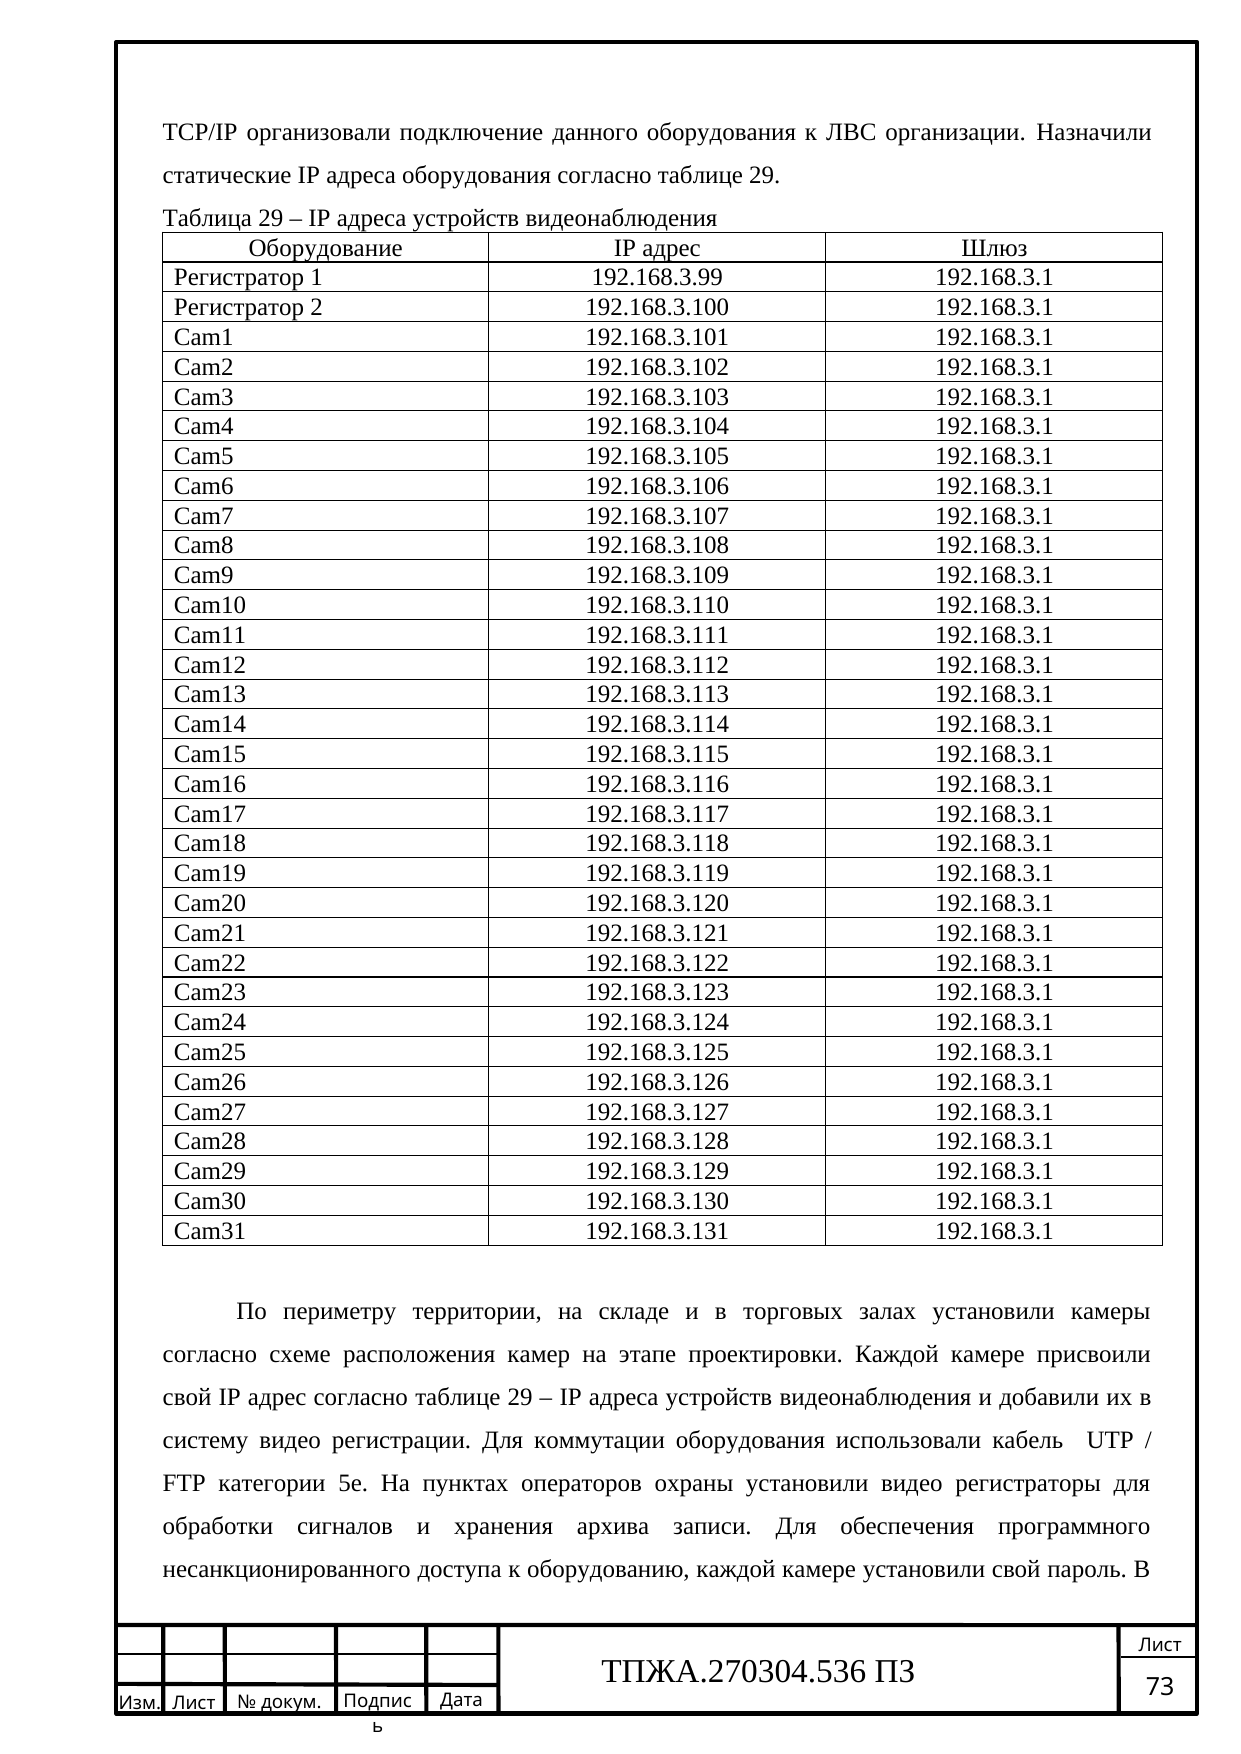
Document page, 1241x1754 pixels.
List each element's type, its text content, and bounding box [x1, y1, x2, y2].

table_cell 192.168.3.1 [826, 620, 1162, 649]
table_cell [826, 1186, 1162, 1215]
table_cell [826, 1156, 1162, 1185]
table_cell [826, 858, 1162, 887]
table_cell 192.168.3.1 [826, 590, 1162, 619]
table_cell 192.168.3.1 [826, 471, 1162, 500]
table_cell Cam9 [163, 560, 488, 589]
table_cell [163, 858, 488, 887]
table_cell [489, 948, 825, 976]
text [162, 1296, 1152, 1583]
table_cell 192.168.3.102 [489, 352, 825, 381]
table_header Шлюз [826, 233, 1162, 261]
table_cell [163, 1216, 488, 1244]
table_cell 192.168.3.99 [489, 263, 825, 291]
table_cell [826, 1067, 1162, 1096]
table_cell 192.168.3.1 [826, 739, 1162, 768]
table_cell 192.168.3.1 [826, 292, 1162, 321]
table_cell Cam13 [163, 680, 488, 708]
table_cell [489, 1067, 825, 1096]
table_cell 192.168.3.103 [489, 382, 825, 410]
table_cell Cam4 [163, 411, 488, 440]
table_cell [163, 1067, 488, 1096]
table_cell Cam11 [163, 620, 488, 649]
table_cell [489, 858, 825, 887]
table_header Оборудование [163, 233, 488, 261]
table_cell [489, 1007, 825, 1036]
table_cell 192.168.3.114 [489, 709, 825, 738]
table_cell 192.168.3.108 [489, 531, 825, 559]
table_cell 192.168.3.1 [826, 263, 1162, 291]
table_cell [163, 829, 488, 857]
table_cell 192.168.3.1 [826, 799, 1162, 827]
table_cell 192.168.3.106 [489, 471, 825, 500]
table_cell 192.168.3.115 [489, 739, 825, 768]
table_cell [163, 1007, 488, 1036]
table_cell 192.168.3.1 [826, 501, 1162, 529]
table_cell 192.168.3.1 [826, 322, 1162, 351]
table_cell 192.168.3.1 [826, 709, 1162, 738]
table_cell 192.168.3.1 [826, 650, 1162, 678]
table_cell 192.168.3.101 [489, 322, 825, 351]
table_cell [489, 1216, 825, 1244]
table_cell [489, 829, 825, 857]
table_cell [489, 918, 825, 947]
table_cell 192.168.3.105 [489, 441, 825, 470]
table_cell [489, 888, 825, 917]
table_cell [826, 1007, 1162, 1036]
table_cell 192.168.3.1 [826, 680, 1162, 708]
table_cell Cam10 [163, 590, 488, 619]
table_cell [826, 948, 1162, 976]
table_cell Cam8 [163, 531, 488, 559]
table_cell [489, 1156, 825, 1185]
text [162, 117, 1152, 188]
table_cell Cam3 [163, 382, 488, 410]
table_cell Cam1 [163, 322, 488, 351]
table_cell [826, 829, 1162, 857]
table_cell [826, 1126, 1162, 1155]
table_cell Cam15 [163, 739, 488, 768]
table_cell 192.168.3.117 [489, 799, 825, 827]
table_cell Cam2 [163, 352, 488, 381]
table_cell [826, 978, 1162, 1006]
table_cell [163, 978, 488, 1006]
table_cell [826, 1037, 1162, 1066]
table_cell 192.168.3.104 [489, 411, 825, 440]
table_cell Cam16 [163, 769, 488, 798]
table_cell Cam12 [163, 650, 488, 678]
table_cell 192.168.3.112 [489, 650, 825, 678]
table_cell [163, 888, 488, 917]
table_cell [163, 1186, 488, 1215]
table_cell Регистратор 1 [163, 263, 488, 291]
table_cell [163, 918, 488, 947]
table_cell 192.168.3.1 [826, 382, 1162, 410]
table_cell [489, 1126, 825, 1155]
table_cell 192.168.3.1 [826, 560, 1162, 589]
table_cell 192.168.3.1 [826, 411, 1162, 440]
text Таблица 29 – IP адреса устройств видеонаблюдения [162, 203, 1152, 232]
table_cell 192.168.3.1 [826, 352, 1162, 381]
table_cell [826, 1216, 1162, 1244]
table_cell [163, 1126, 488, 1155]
table_cell 192.168.3.100 [489, 292, 825, 321]
table_cell Cam6 [163, 471, 488, 500]
table_cell Cam17 [163, 799, 488, 827]
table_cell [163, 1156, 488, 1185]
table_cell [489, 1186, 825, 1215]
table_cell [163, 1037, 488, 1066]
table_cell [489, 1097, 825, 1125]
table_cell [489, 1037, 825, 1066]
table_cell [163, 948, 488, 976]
table_cell Cam5 [163, 441, 488, 470]
table_cell 192.168.3.1 [826, 441, 1162, 470]
table_cell Cam7 [163, 501, 488, 529]
table_cell 192.168.3.110 [489, 590, 825, 619]
table_cell 192.168.3.1 [826, 769, 1162, 798]
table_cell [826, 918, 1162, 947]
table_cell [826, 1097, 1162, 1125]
table_cell Cam14 [163, 709, 488, 738]
table_cell 192.168.3.109 [489, 560, 825, 589]
table_cell 192.168.3.111 [489, 620, 825, 649]
table_cell Регистратор 2 [163, 292, 488, 321]
table_cell 192.168.3.113 [489, 680, 825, 708]
table_header IP адрес [489, 233, 825, 261]
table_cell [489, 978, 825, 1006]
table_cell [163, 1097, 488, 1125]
table_cell 192.168.3.1 [826, 531, 1162, 559]
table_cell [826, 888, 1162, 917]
table_cell 192.168.3.107 [489, 501, 825, 529]
table_cell 192.168.3.116 [489, 769, 825, 798]
